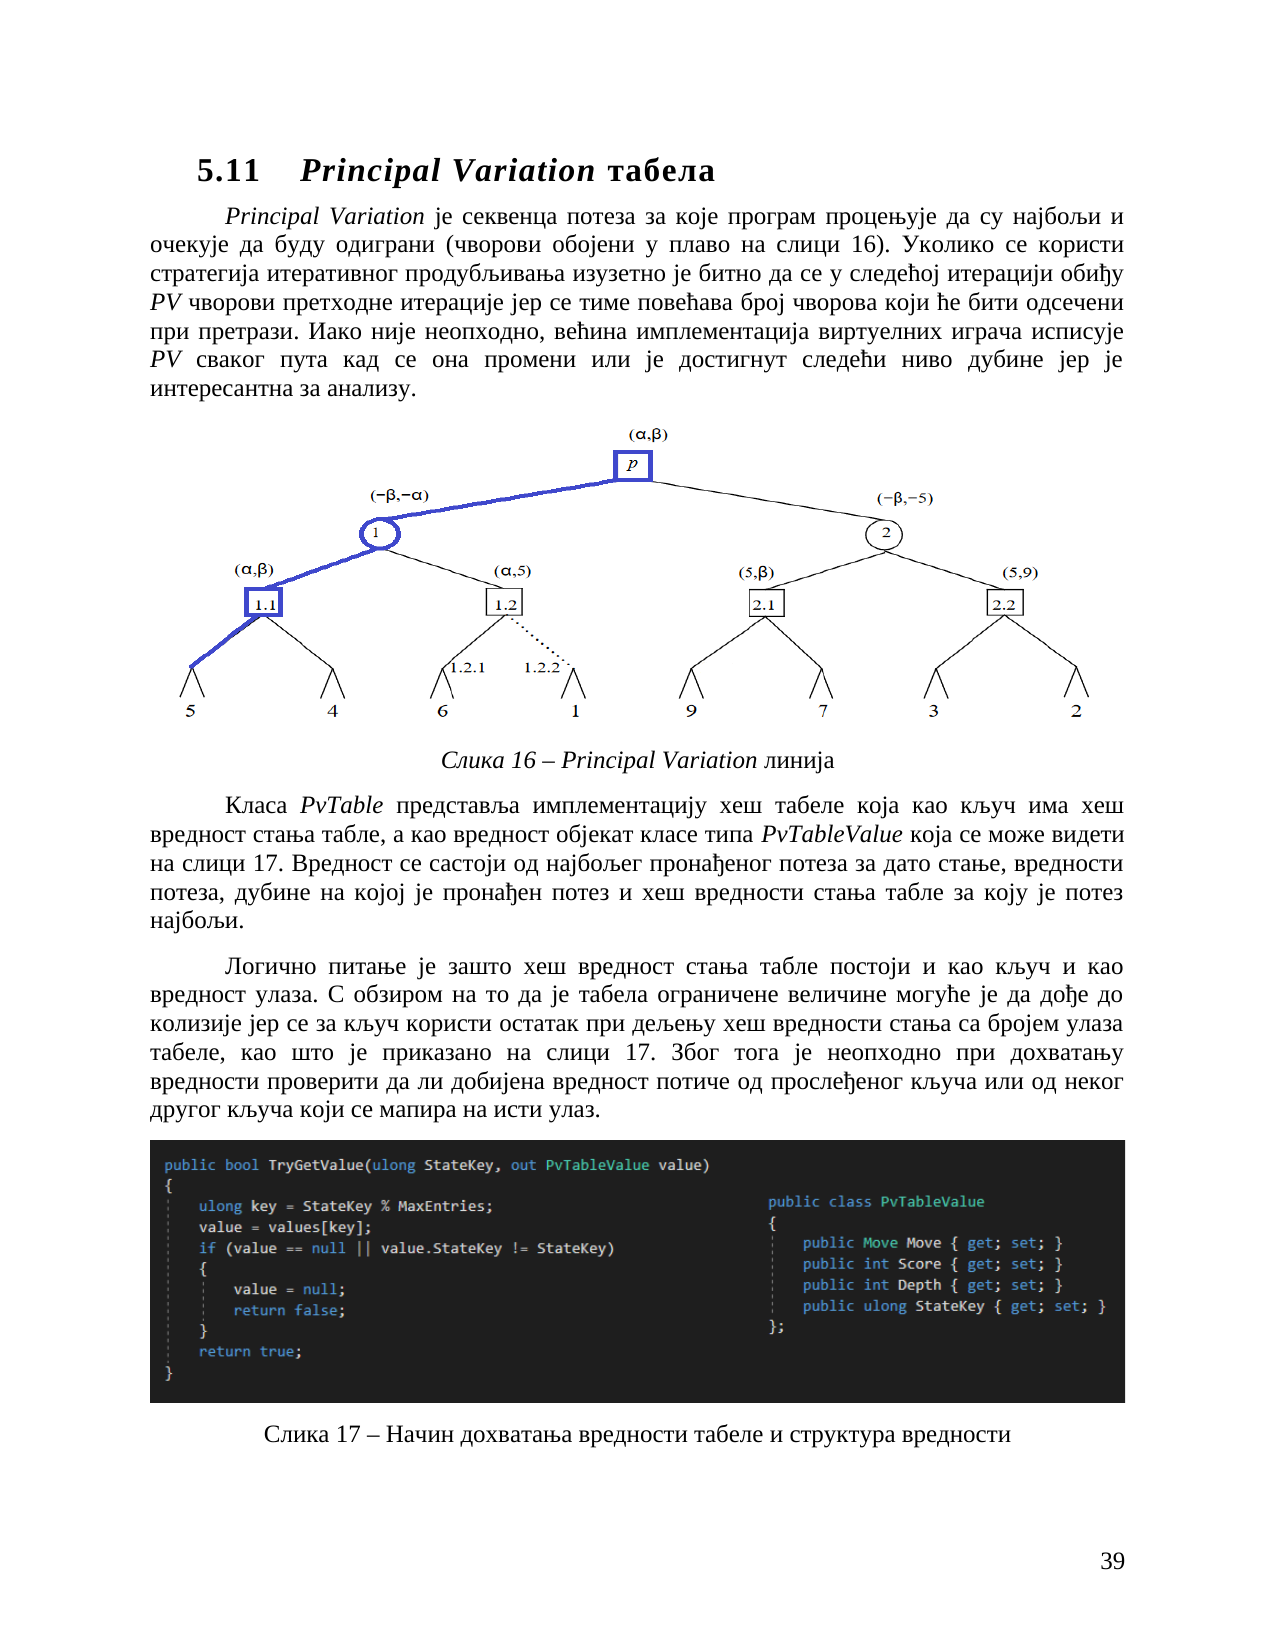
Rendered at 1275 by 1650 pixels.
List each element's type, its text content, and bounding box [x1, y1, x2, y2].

text Principal Variation је секвенца потеза за које програм процењује да су најбољи и очекује да буду одиграни (чворови обојени у плаво на слици 16). Уколико се користи стратегија итеративног продубљивања изузетно је битно да се у следећој итерацији обиђу PV чворови претходне итерације јер се тиме повећава број чворова који ће бити одсечени при претрази. Иако није неопходно, већина имплементација виртуелних играча исписује PV сваког пута кад се она промени или је достигнут следећи ниво дубине јер је интересантна за анализу. [150, 201, 1125, 402]
subtitle Principal Variation табела [197, 150, 1125, 188]
text Класа PvTable представља имплементацију хеш табеле која као кључ има хеш вредност стања табле, а као вредност објекат класе типа PvTableValue која се може видети на слици 17. Вредност се састоји од најбољег пронађеног потеза за дато стање, вредности потеза, дубине на којој је пронађен потез и хеш вредности стања табле за коју је потез најбољи. [150, 790, 1125, 934]
text Логично питање је зашто хеш вредност стања табле постоји и као кључ и као вредност улаза. С обзиром на то да је табела ограничене величине могуће је да дође до колизије јер се за кључ користи остатак при дељењу хеш вредности стања са бројем улаза табеле, као што је приказано на слици 17. Због тога је неопходно при дохватању вредности проверити да ли добијена вредност потиче од прослеђеног кључа или од неког другог кључа који се мапира на исти улаз. [150, 951, 1125, 1123]
picture [150, 1140, 1125, 1403]
text Слика 17 – Начин дохватања вредности табеле и структура вредности [75, 1419, 1125, 1448]
picture [153, 418, 1122, 729]
text Слика 16 – Principal Variation линија [150, 745, 1125, 774]
